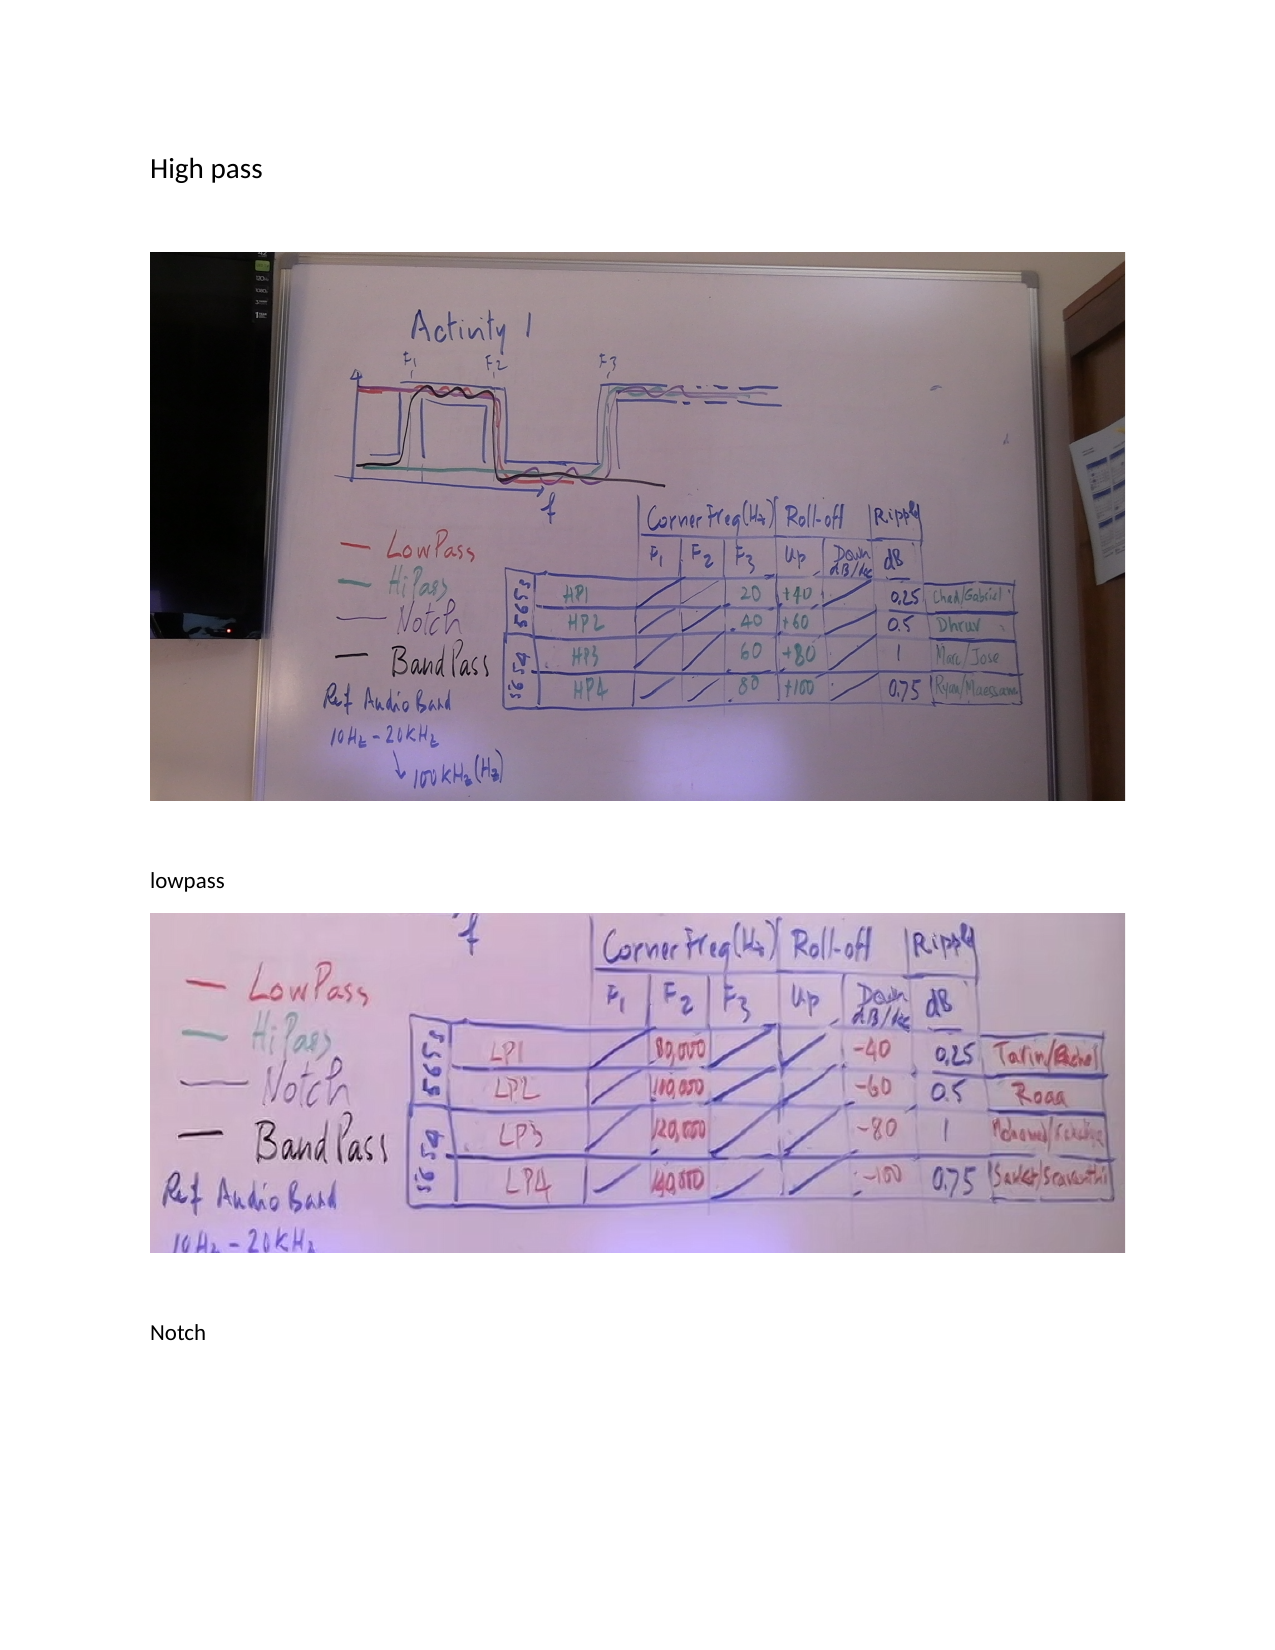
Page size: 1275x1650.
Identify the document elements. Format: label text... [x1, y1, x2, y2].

text lowpass [150, 866, 1125, 894]
picture [150, 913, 1125, 1253]
text Notch [150, 1318, 1125, 1346]
text High pass [150, 150, 1125, 186]
picture [150, 252, 1125, 801]
